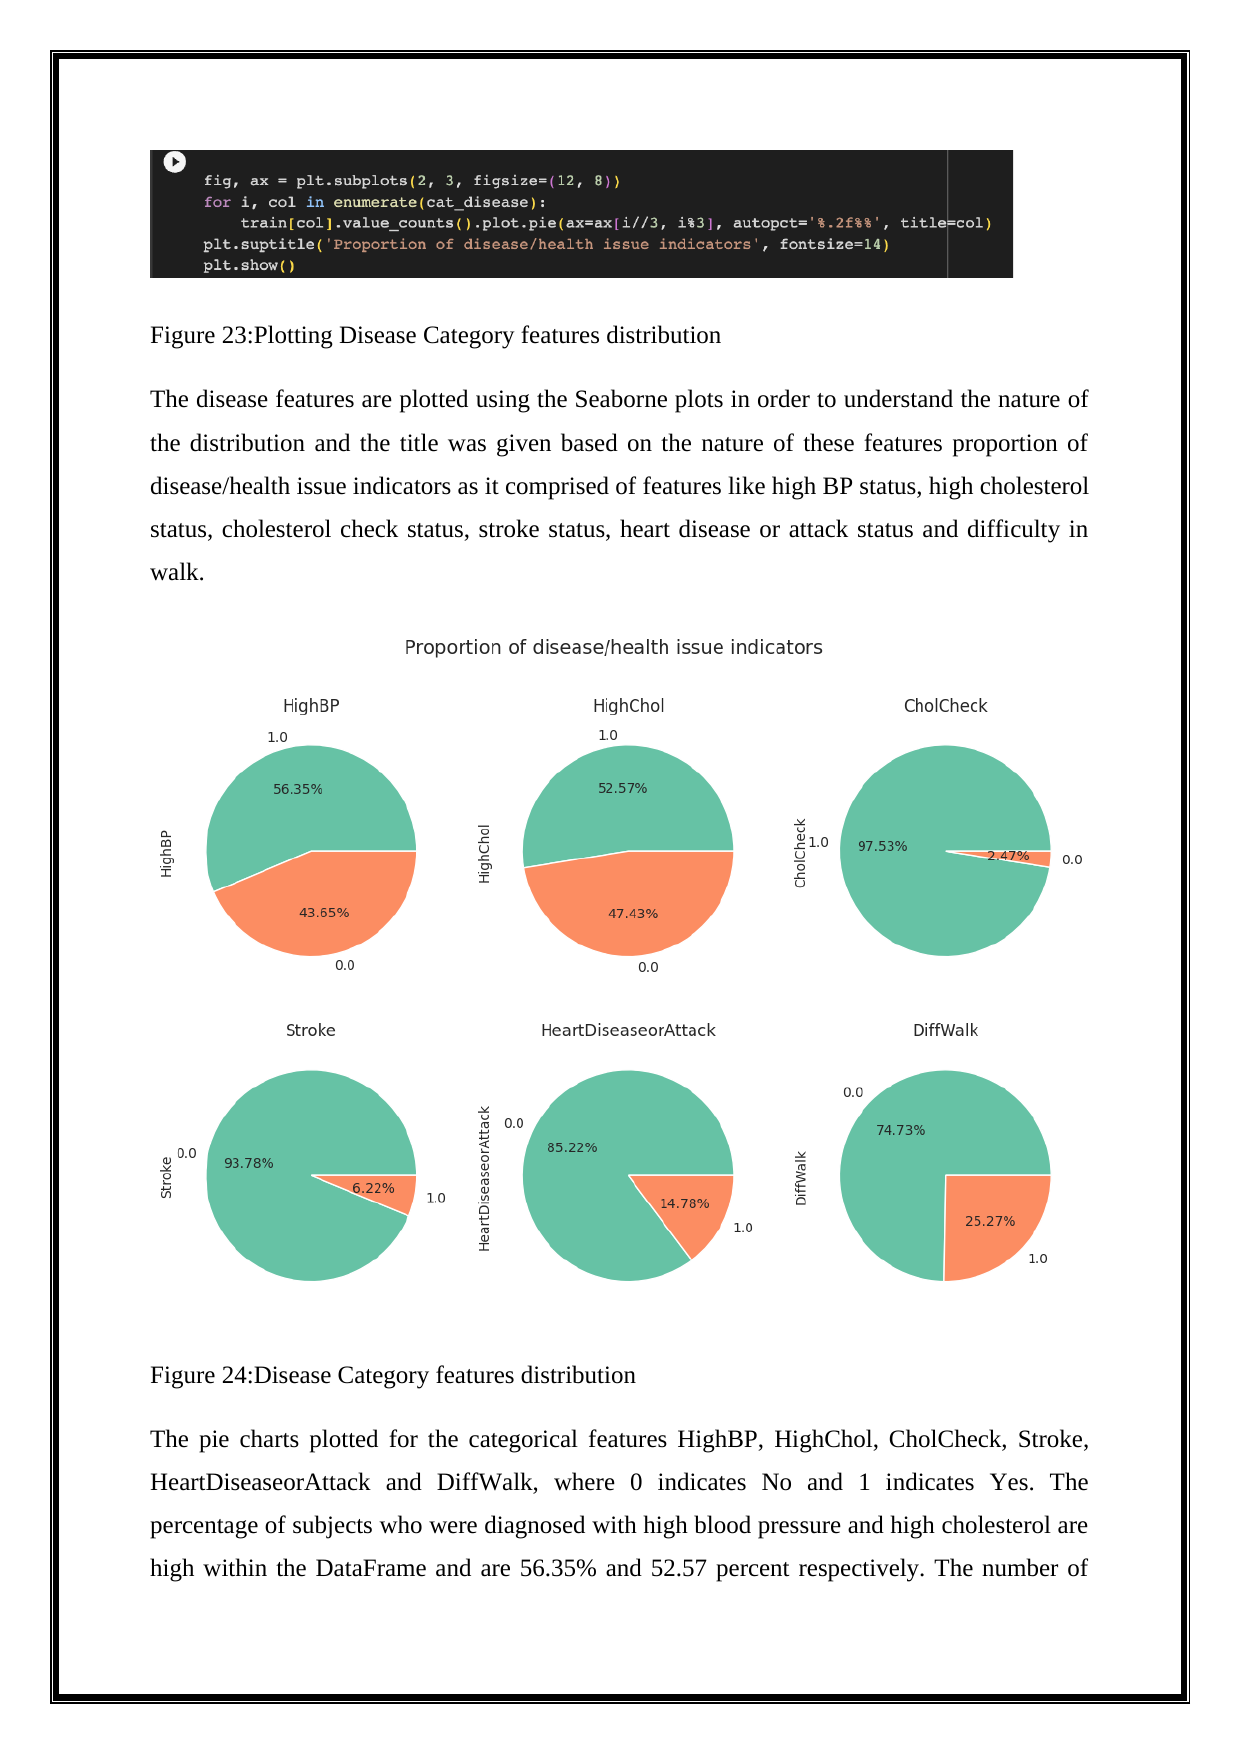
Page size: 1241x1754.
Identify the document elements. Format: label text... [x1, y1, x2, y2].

text Figure 24:Disease Category features distribution [150, 1360, 1090, 1388]
text The disease features are plotted using the Seaborne plots in order to understand the nature of the distribution and the title was given based on the nature of these features proportion of disease/health issue indicators as it comprised of features like high BP status, high cholesterol status, cholesterol check status, stroke status, heart disease or attack status and difficulty in walk. [150, 384, 1090, 586]
text Figure 23:Plotting Disease Category features distribution [150, 321, 1090, 349]
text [150, 1424, 1090, 1582]
picture [150, 150, 1014, 278]
picture [150, 629, 1091, 1317]
